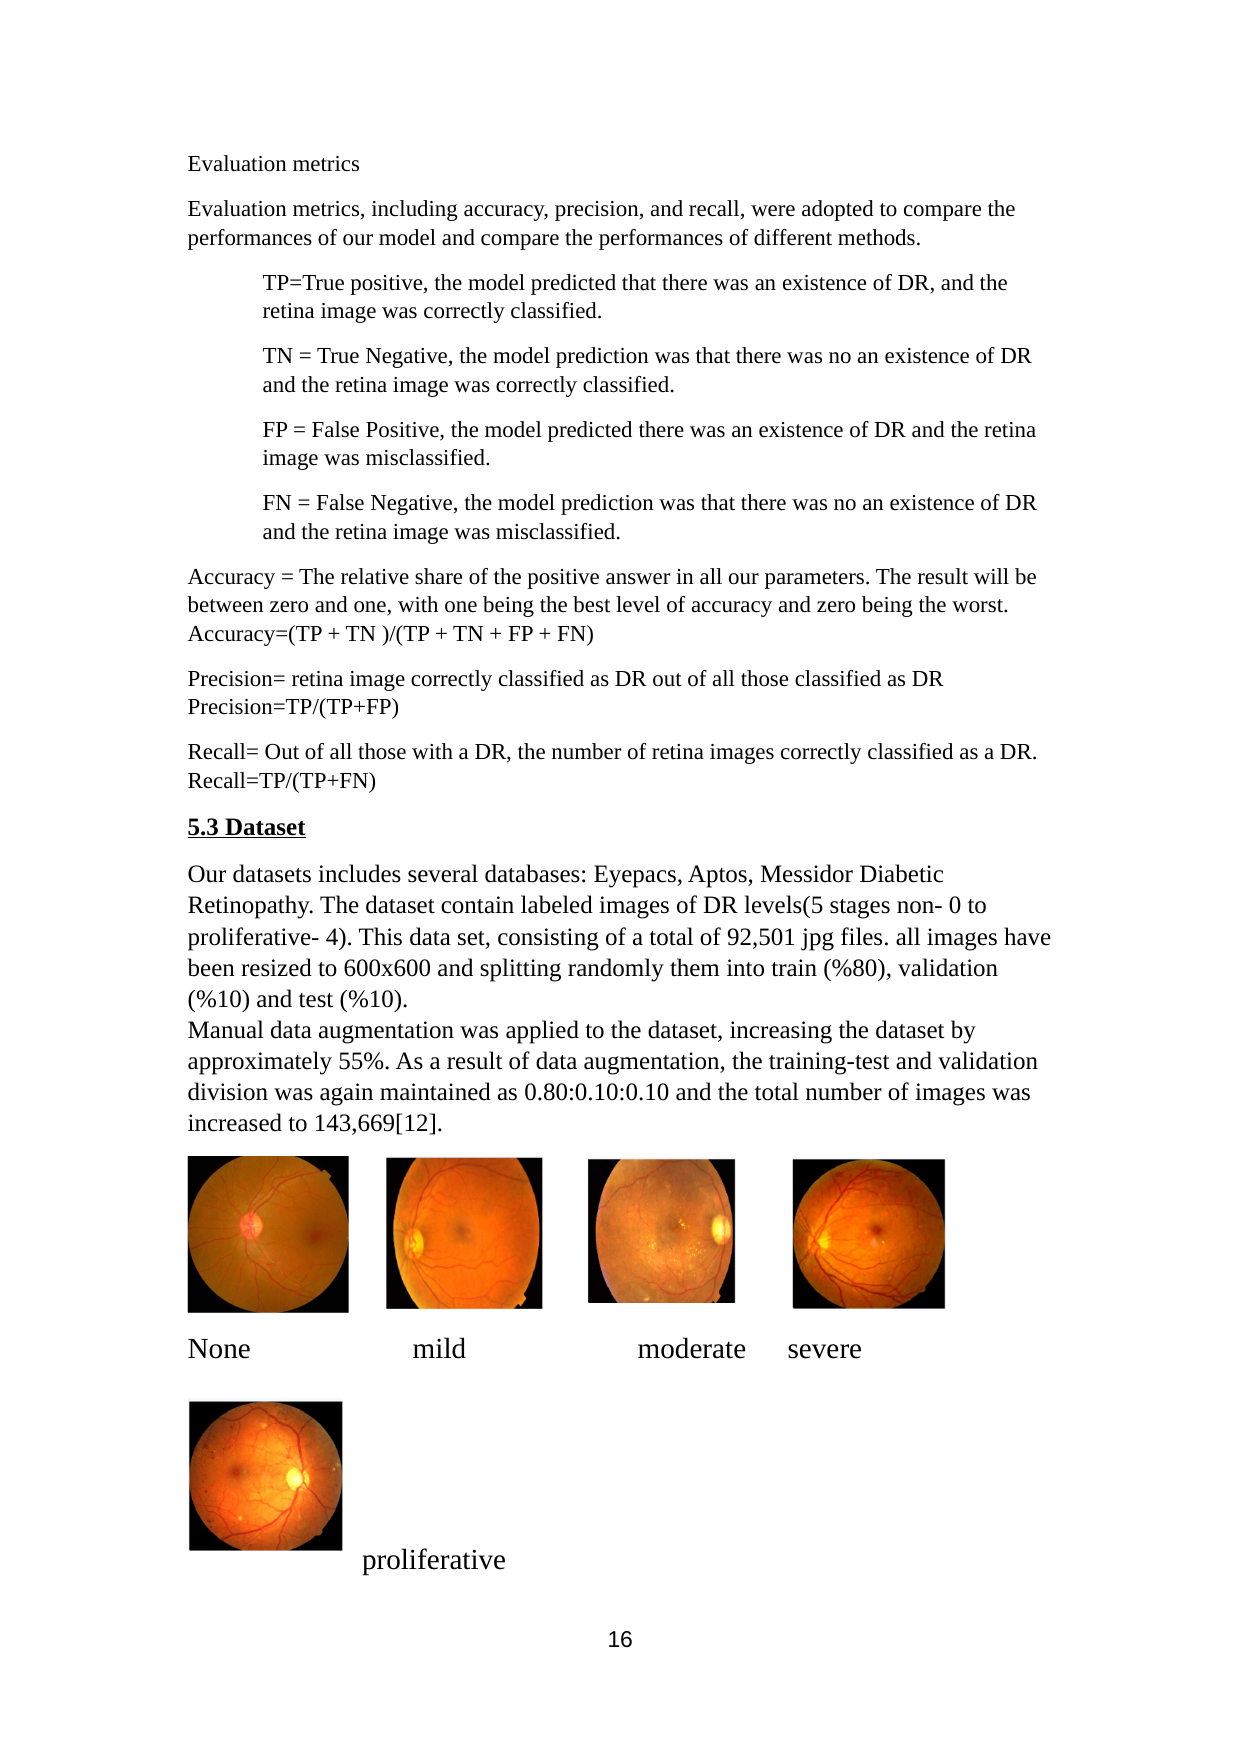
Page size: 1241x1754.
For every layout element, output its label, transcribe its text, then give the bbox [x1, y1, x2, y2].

text Our datasets includes several databases: Eyepacs, Aptos, Messidor Diabetic Retinopathy. The dataset contain labeled images of DR levels(5 stages non- 0 to proliferative- 4). This data set, consisting of a total of 92,501 jpg files. all images have been resized to 600x600 and splitting randomly them into train (%80), validation (%10) and test (%10). Manual data augmentation was applied to the dataset, increasing the dataset by approximately 55%. As a result of data augmentation, the training-test and validation division was again maintained as 0.80:0.10:0.10 and the total number of images was increased to 143,669[12]. [187, 859, 1053, 1137]
text 5.3 Dataset [187, 812, 1053, 841]
text Evaluation metrics [187, 150, 1053, 176]
text Evaluation metrics, including accuracy, precision, and recall, were adopted to compare the performances of our model and compare the performances of different methods. [187, 195, 1053, 250]
text TP=True positive, the model predicted that there was an existence of DR, and the retina image was correctly classified. [262, 269, 1053, 323]
picture [187, 1156, 350, 1313]
picture [587, 1157, 737, 1303]
text Recall= Out of all those with a DR, the number of retina images correctly classified as a DR. Recall=TP/(TP+FN) [187, 738, 1053, 793]
picture [384, 1156, 544, 1309]
picture [791, 1157, 947, 1309]
picture [187, 1398, 343, 1551]
text Accuracy = The relative share of the positive answer in all our parameters. The result will be between zero and one, with one being the best level of accuracy and zero being the worst. Accuracy=(TP + TN )/(TP + TN + FP + FN) [187, 563, 1053, 646]
text TN = True Negative, the model prediction was that there was no an existence of DR and the retina image was correctly classified. [262, 342, 1053, 397]
text FN = False Negative, the model prediction was that there was no an existence of DR and the retina image was misclassified. [262, 489, 1053, 544]
text None mild moderate severe [187, 1331, 1053, 1365]
text Precision= retina image correctly classified as DR out of all those classified as DR Precision=TP/(TP+FP) [187, 665, 1053, 719]
text proliferative [187, 1542, 1053, 1576]
text FP = False Positive, the model predicted there was an existence of DR and the retina image was misclassified. [262, 416, 1053, 471]
